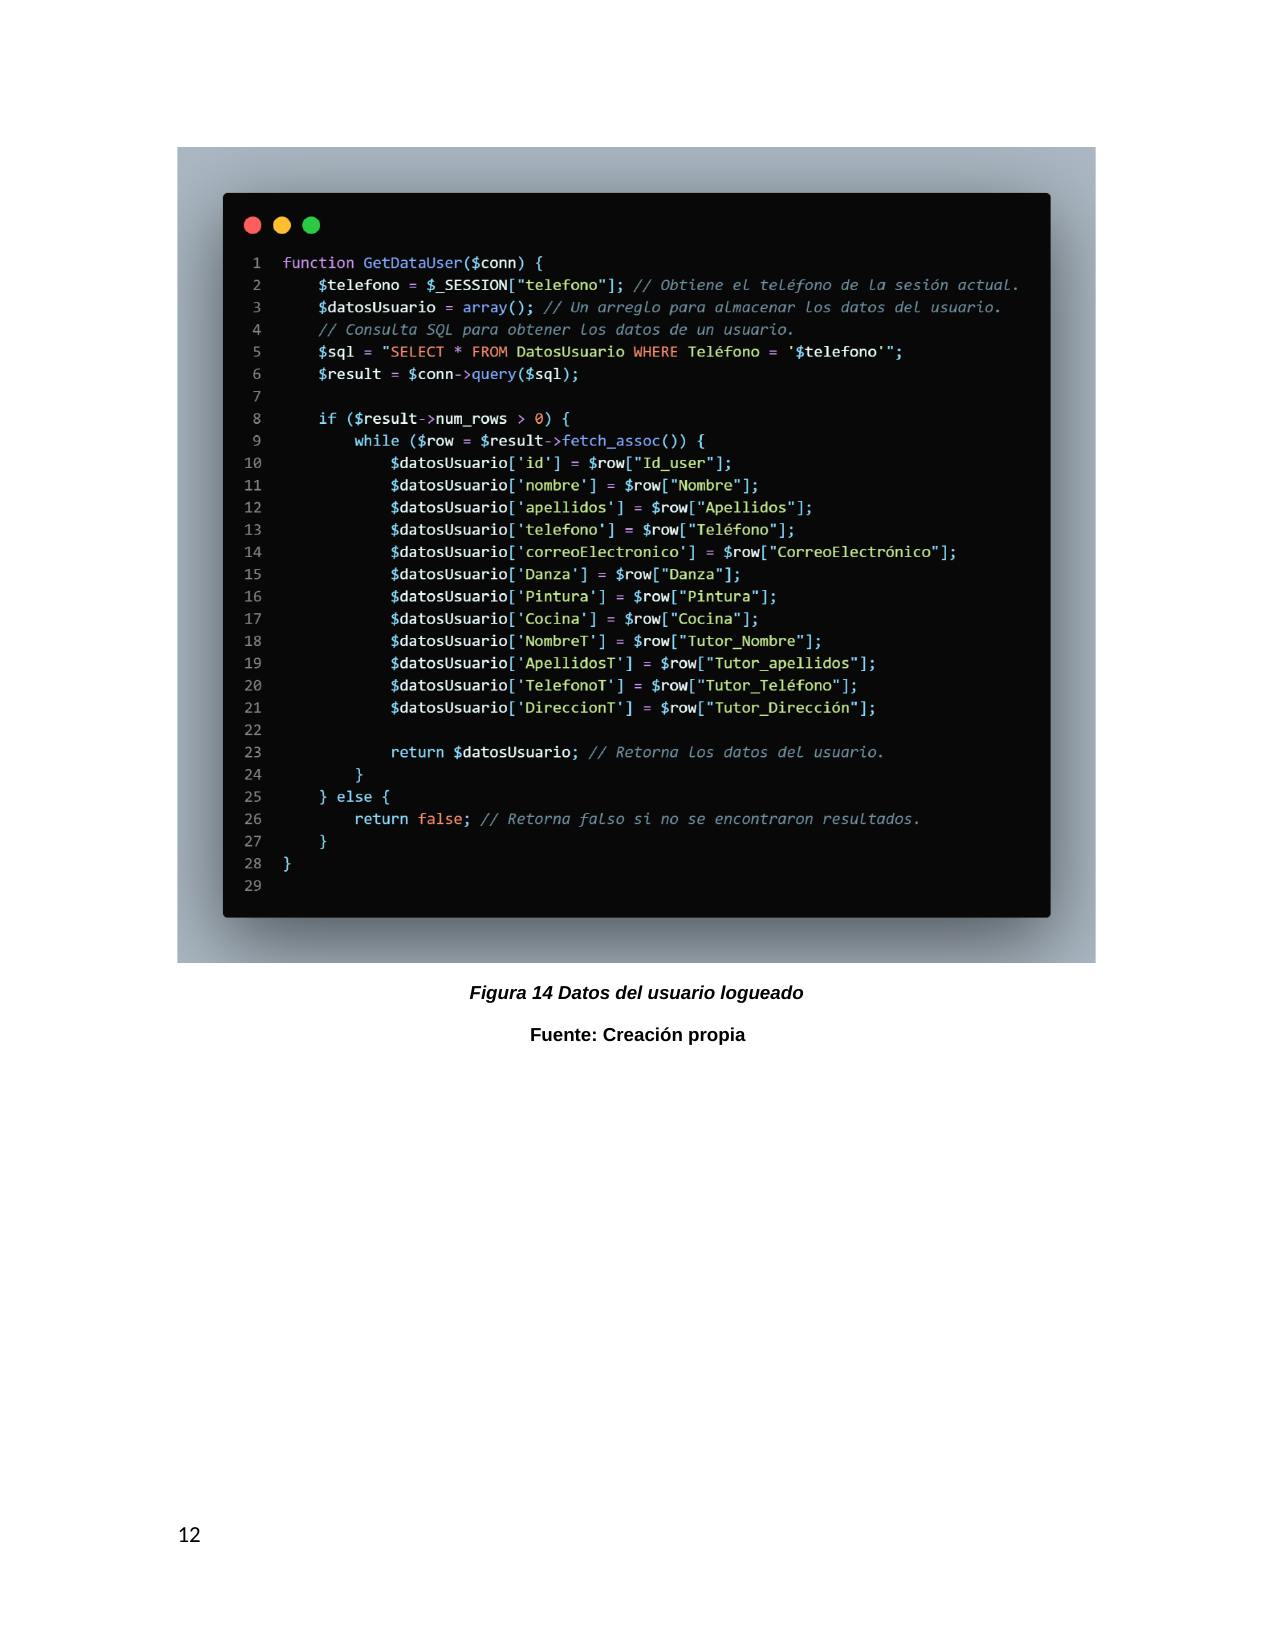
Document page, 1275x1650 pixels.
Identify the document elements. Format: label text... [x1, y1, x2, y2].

text Fuente: Creación propia [177, 1024, 1098, 1046]
picture [177, 147, 1096, 963]
